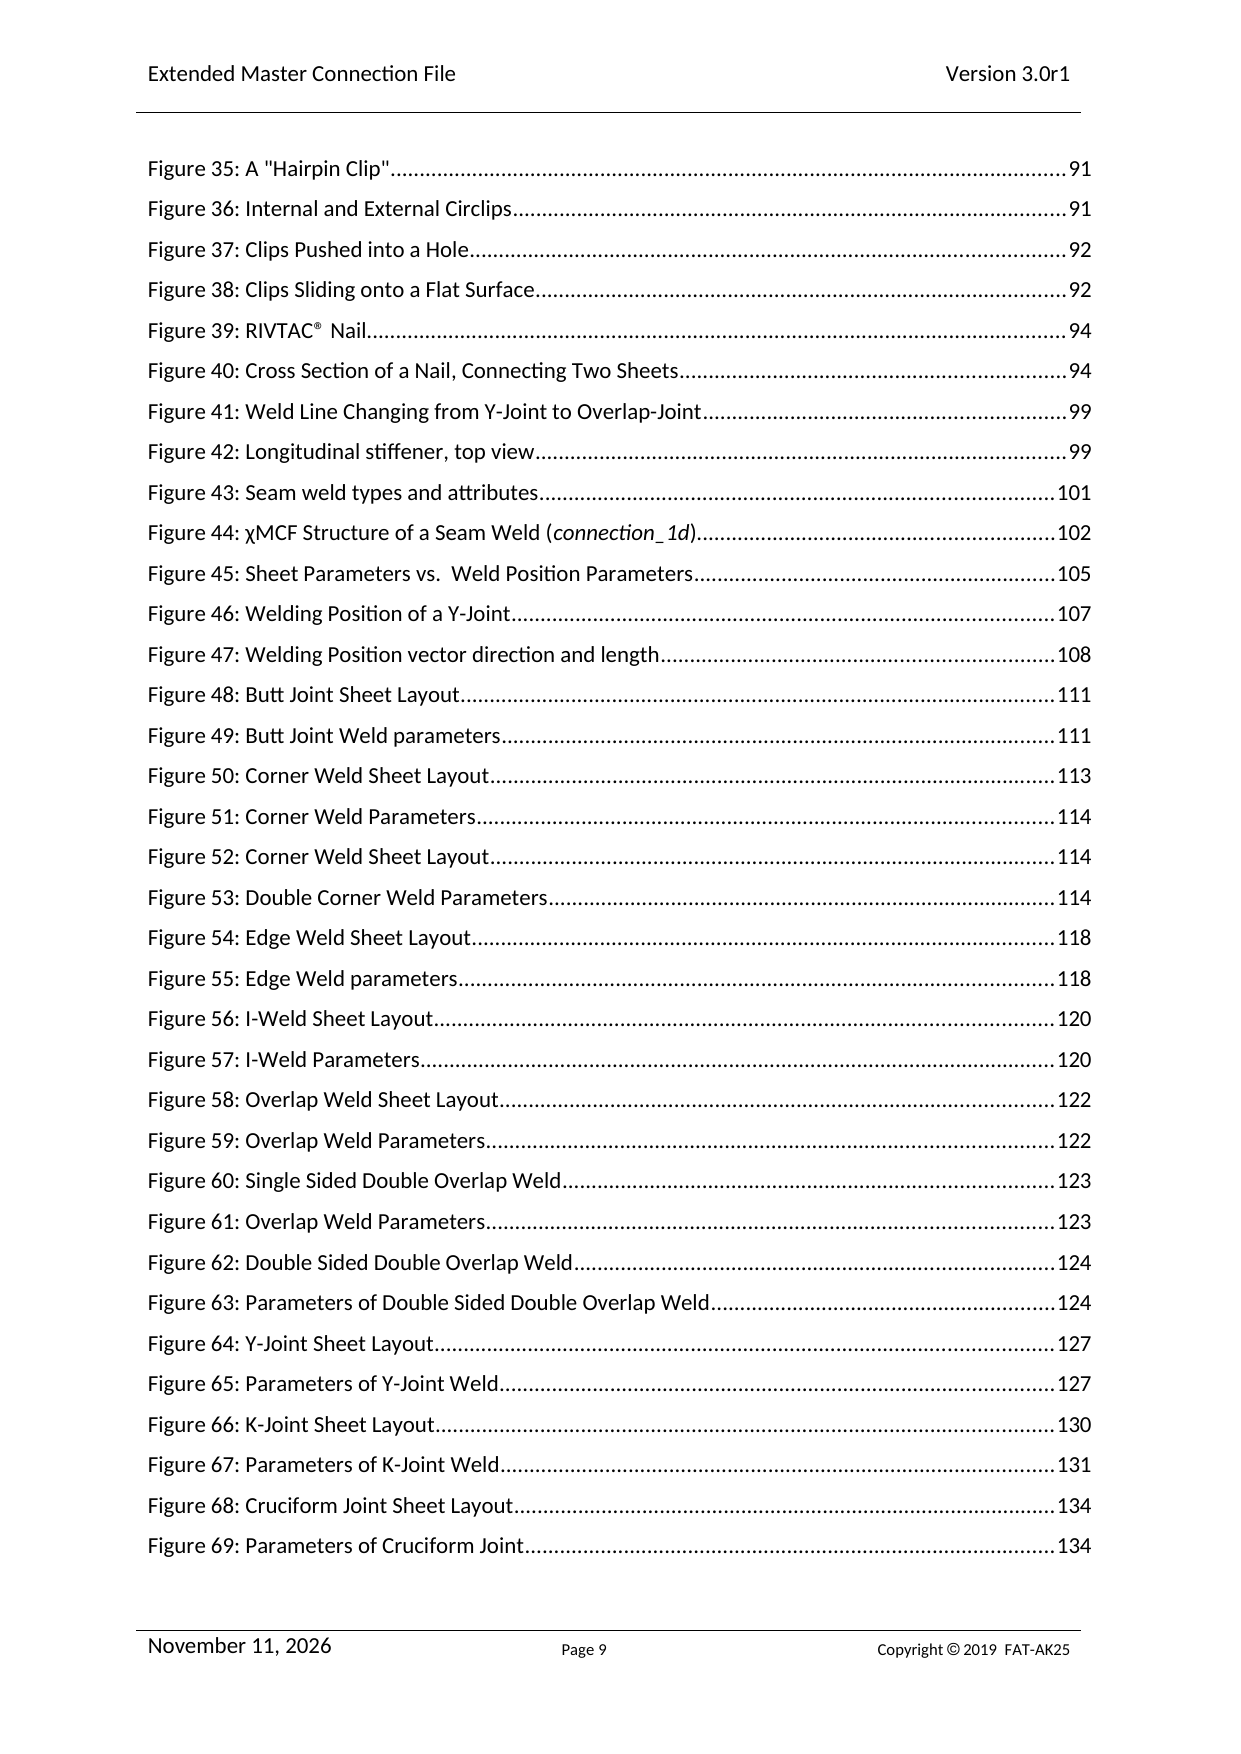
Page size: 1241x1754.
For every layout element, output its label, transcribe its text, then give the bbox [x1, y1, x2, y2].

text Figure 45: Sheet Parameters vs. Weld Position Parameters 105 [148, 559, 1092, 587]
text Figure 39: RIVTAC® Nail 94 [148, 316, 1092, 344]
text Figure 37: Clips Pushed into a Hole 92 [148, 235, 1092, 263]
text Figure 36: Internal and External Circlips 91 [148, 194, 1092, 222]
text Figure 64: Y-Joint Sheet Layout 127 [148, 1329, 1092, 1357]
text Figure 62: Double Sided Double Overlap Weld 124 [148, 1248, 1092, 1276]
text Figure 69: Parameters of Cruciform Joint 134 [148, 1531, 1092, 1559]
text Figure 67: Parameters of K-Joint Weld 131 [148, 1450, 1092, 1478]
text Figure 43: Seam weld types and attributes 101 [148, 478, 1092, 506]
text Figure 51: Corner Weld Parameters 114 [148, 802, 1092, 830]
text Figure 59: Overlap Weld Parameters 122 [148, 1126, 1092, 1154]
text Figure 55: Edge Weld parameters 118 [148, 964, 1092, 992]
text Figure 41: Weld Line Changing from Y-Joint to Overlap-Joint 99 [148, 397, 1092, 425]
text Figure 53: Double Corner Weld Parameters 114 [148, 883, 1092, 911]
text Figure 61: Overlap Weld Parameters 123 [148, 1207, 1092, 1235]
text Figure 50: Corner Weld Sheet Layout 113 [148, 761, 1092, 789]
text Figure 65: Parameters of Y-Joint Weld 127 [148, 1369, 1092, 1397]
text Figure 35: A "Hairpin Clip" 91 [148, 154, 1092, 182]
text Figure 58: Overlap Weld Sheet Layout 122 [148, 1086, 1092, 1114]
text Figure 46: Welding Position of a Y-Joint 107 [148, 599, 1092, 627]
text Figure 68: Cruciform Joint Sheet Layout 134 [148, 1491, 1092, 1519]
text Figure 63: Parameters of Double Sided Double Overlap Weld 124 [148, 1288, 1092, 1316]
text Figure 40: Cross Section of a Nail, Connecting Two Sheets 94 [148, 356, 1092, 384]
text Figure 52: Corner Weld Sheet Layout 114 [148, 842, 1092, 871]
text Figure 47: Welding Position vector direction and length 108 [148, 640, 1092, 668]
text Figure 54: Edge Weld Sheet Layout 118 [148, 923, 1092, 952]
text Figure 56: I-Weld Sheet Layout 120 [148, 1004, 1092, 1033]
text Figure 57: I-Weld Parameters 120 [148, 1045, 1092, 1073]
text Figure 49: Butt Joint Weld parameters 111 [148, 721, 1092, 749]
text Figure 60: Single Sided Double Overlap Weld 123 [148, 1167, 1092, 1195]
text Figure 44: χMCF Structure of a Seam Weld (connection_1d) 102 [148, 518, 1092, 546]
text Figure 66: K-Joint Sheet Layout 130 [148, 1410, 1092, 1438]
text Figure 42: Longitudinal stiffener, top view 99 [148, 437, 1092, 465]
text Figure 48: Butt Joint Sheet Layout 111 [148, 680, 1092, 708]
text Figure 38: Clips Sliding onto a Flat Surface 92 [148, 275, 1092, 303]
